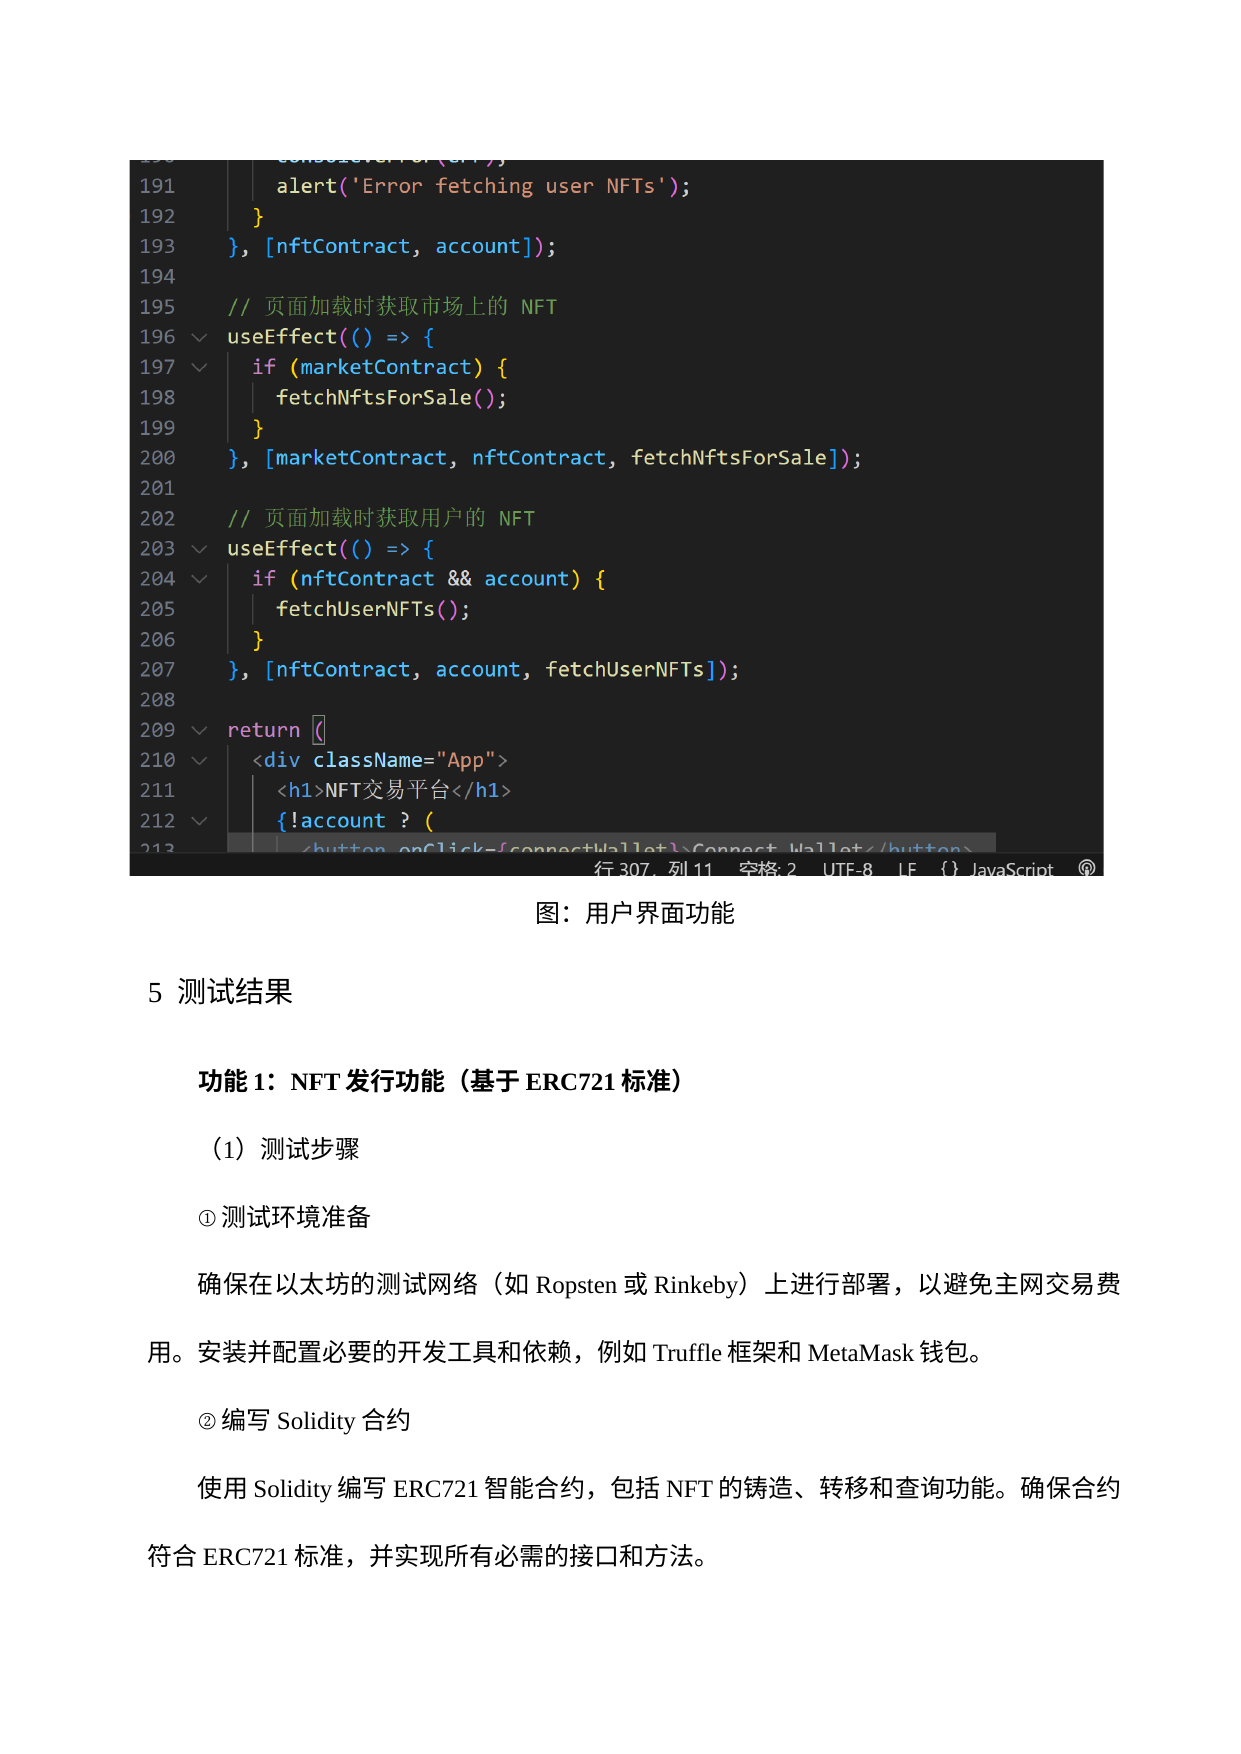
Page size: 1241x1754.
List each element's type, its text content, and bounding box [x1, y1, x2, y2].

text 功能1：NFT发行功能（基于ERC721标准） [148, 1045, 1122, 1113]
text 使用Solidity编写ERC721智能合约，包括NFT的铸造、转移和查询功能。确保合约符合ERC721标准，并实现所有必需的接口和方法。 [148, 1453, 1122, 1589]
text ①测试环境准备 [148, 1181, 1122, 1249]
subtitle 5 测试结果 [148, 956, 1122, 1024]
text ②编写Solidity合约 [148, 1385, 1122, 1453]
text （1）测试步骤 [148, 1113, 1122, 1181]
text 确保在以太坊的测试网络（如Ropsten或Rinkeby）上进行部署，以避免主网交易费用。安装并配置必要的开发工具和依赖，例如Truffle框架和MetaMask钱包。 [148, 1249, 1122, 1385]
picture [129, 160, 1104, 876]
